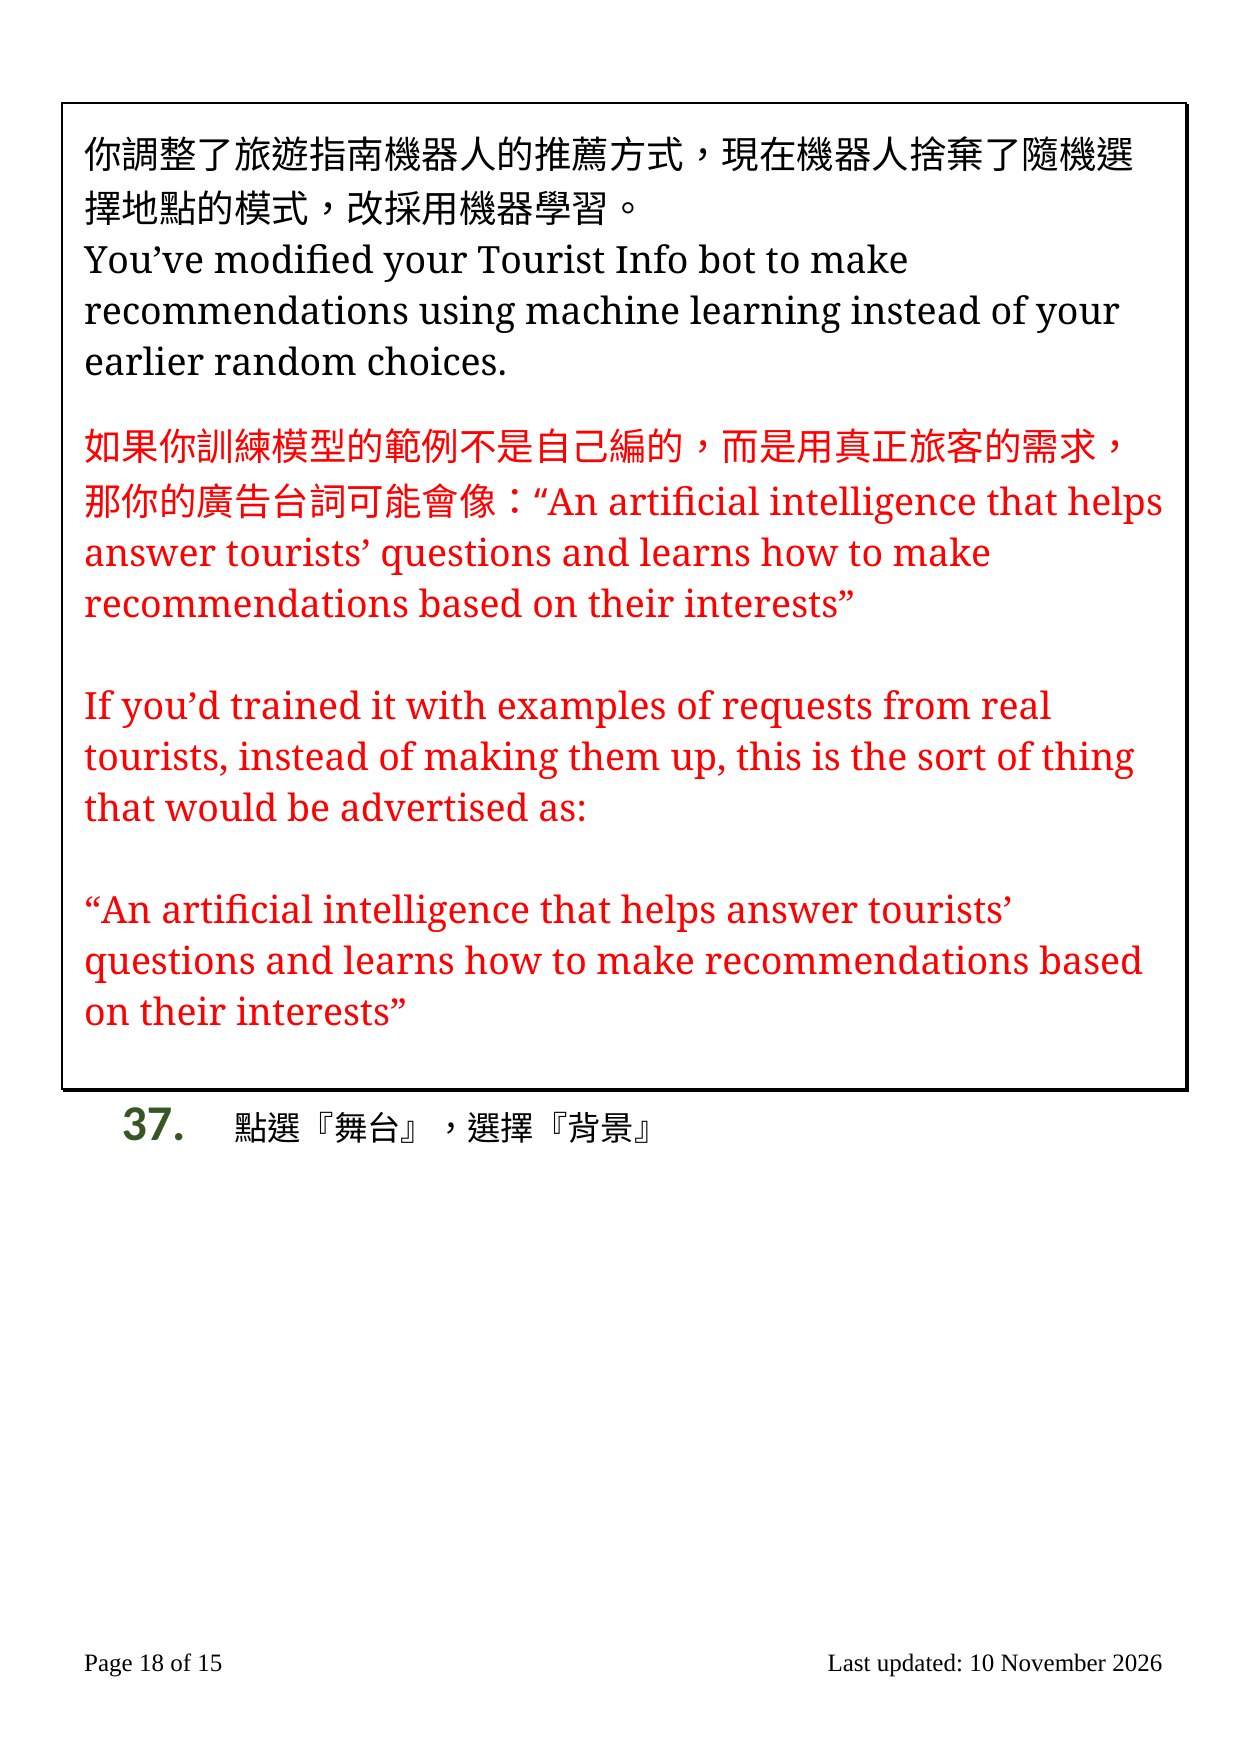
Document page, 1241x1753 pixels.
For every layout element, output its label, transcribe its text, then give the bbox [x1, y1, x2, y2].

list 點選『舞台』，選擇『背景』 [121, 1092, 1164, 1153]
text “An artificial intelligence that helps answer tourists’ questions and learns how to make recommendations based on their interests” [63, 860, 1185, 1088]
text 如果你訓練模型的範例不是自己編的，而是用真正旅客的需求，那你的廣告台詞可能會像：“An artificial intelligence that helps answer tourists’ questions and learns how to make recommendations based on their interests” [84, 417, 1164, 628]
text You’ve modified your Tourist Info bot to make recommendations using machine learning instead of your earlier random choices. [84, 233, 1164, 417]
text If you’d trained it with examples of requests from real tourists, instead of making them up, this is the sort of thing that would be advertised as: [84, 679, 1164, 832]
text 你調整了旅遊指南機器人的推薦方式，現在機器人捨棄了隨機選擇地點的模式，改採用機器學習。 [63, 104, 1185, 233]
